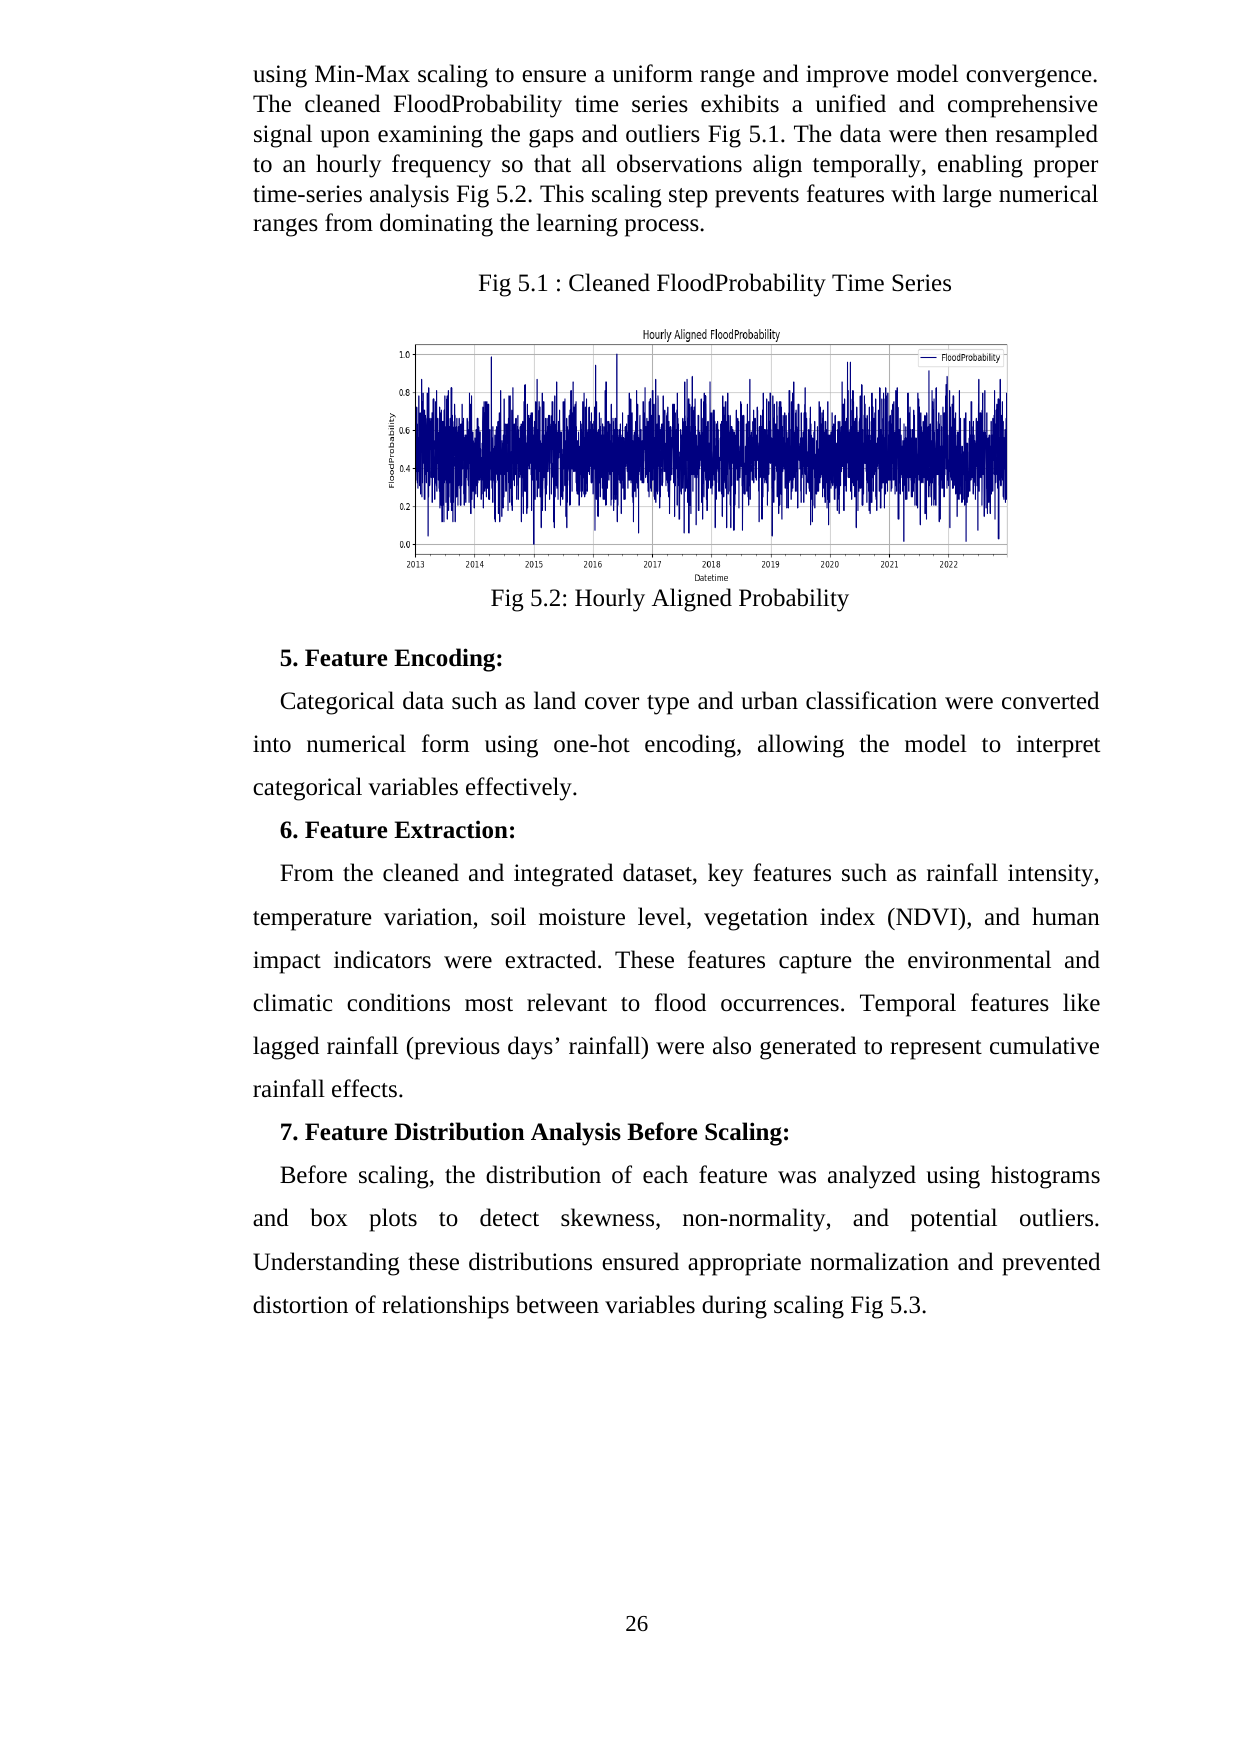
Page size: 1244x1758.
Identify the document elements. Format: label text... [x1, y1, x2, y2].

text From the cleaned and integrated dataset, key features such as rainfall intensity, temperature variation, soil moisture level, vegetation index (NDVI), and human impact indicators were extracted. These features capture the environmental and climatic conditions most relevant to flood occurrences. Temporal features like lagged rainfall (previous days’ rainfall) were also generated to represent cumulative rainfall effects. [253, 858, 1101, 1103]
text 5. Feature Encoding: [253, 643, 1101, 672]
text 7. Feature Distribution Analysis Before Scaling: [253, 1117, 1101, 1146]
picture [388, 329, 1008, 581]
text Before scaling, the distribution of each feature was analyzed using histograms and box plots to detect skewness, non-normality, and potential outliers. Understanding these distributions ensured appropriate normalization and prevented distortion of relationships between variables during scaling Fig 5.3. [253, 1160, 1101, 1318]
text Categorical data such as land cover type and urban classification were converted into numerical form using one-hot encoding, allowing the model to interpret categorical variables effectively. [253, 686, 1101, 801]
text Fig 5.1 : Cleaned FloodProbability Time Series [253, 268, 1099, 297]
text 6. Feature Extraction: [253, 815, 1101, 844]
